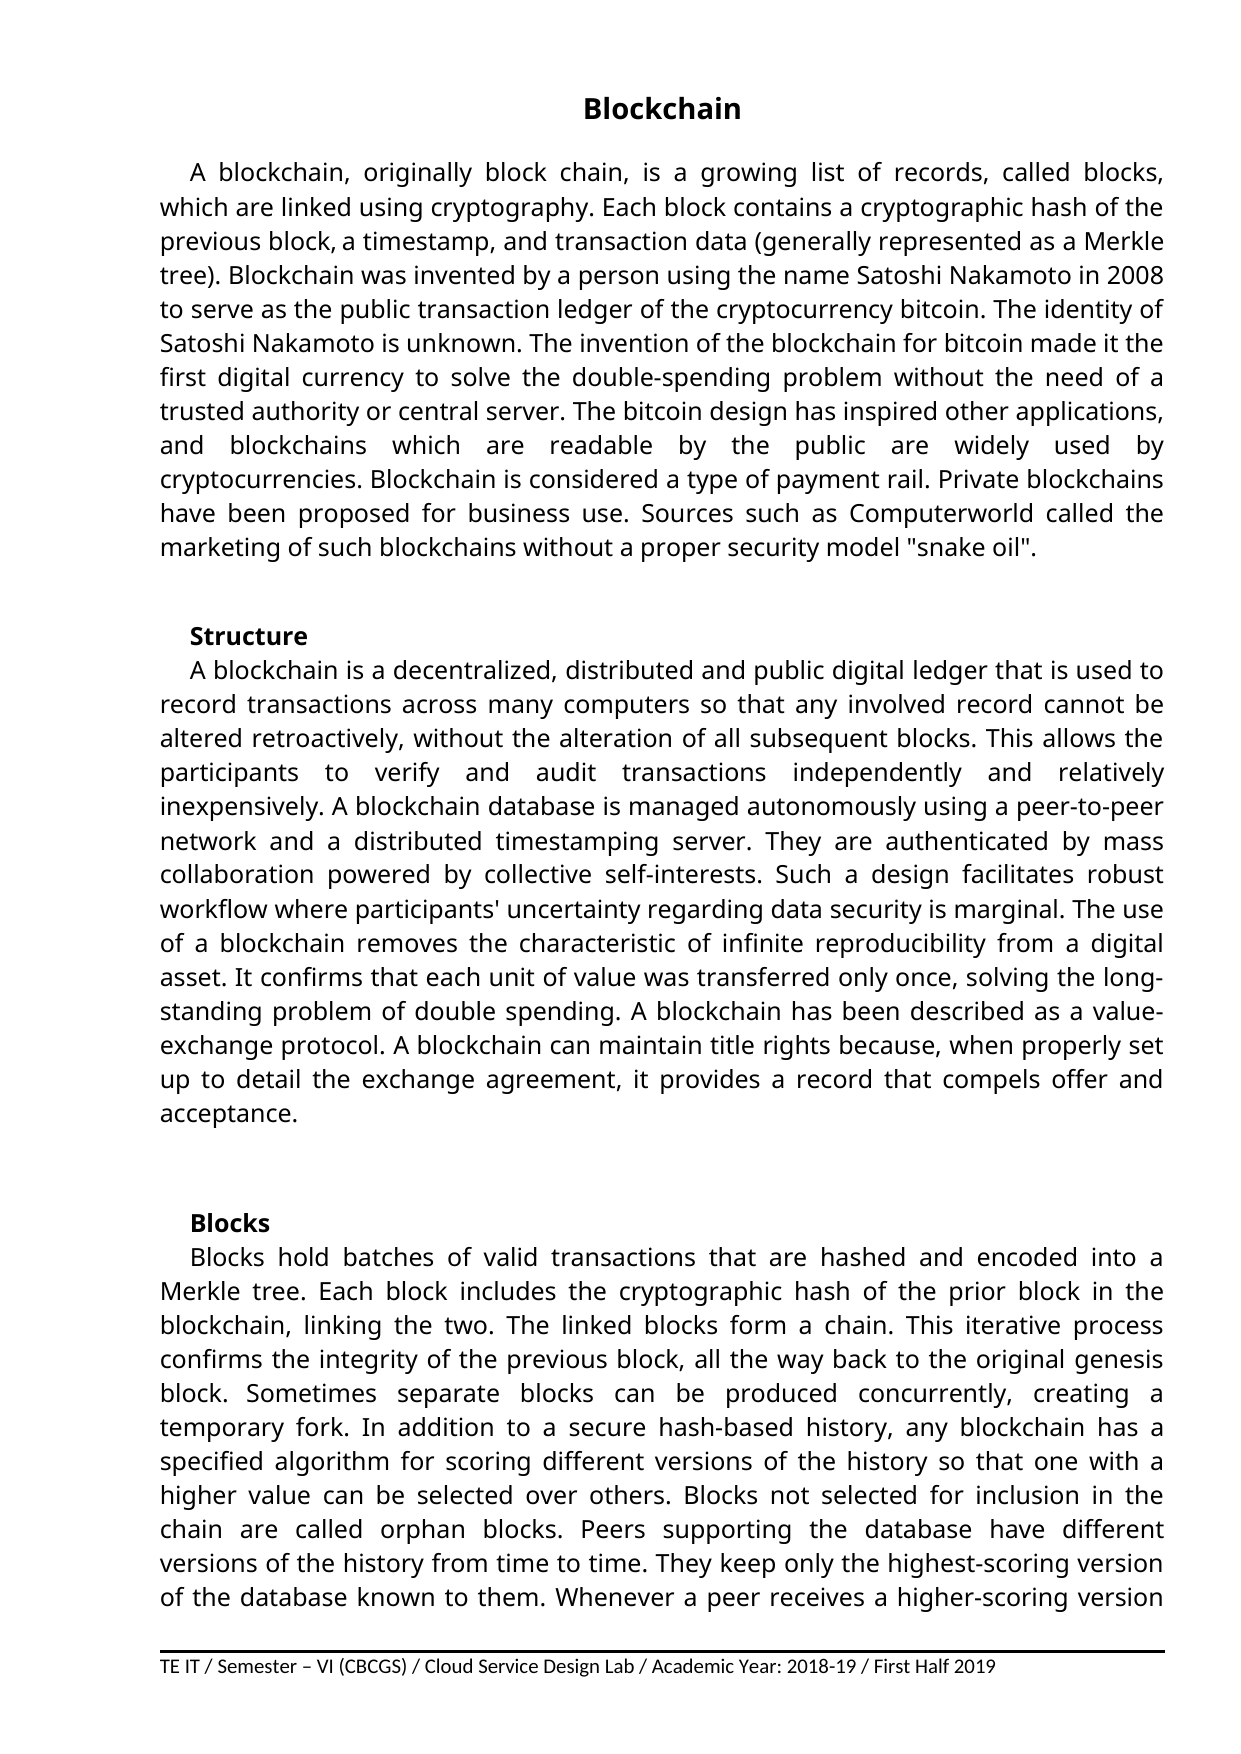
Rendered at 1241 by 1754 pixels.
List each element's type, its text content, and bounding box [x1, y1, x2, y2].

text A blockchain, originally block chain, is a growing list of records, called blocks, which are linked using cryptography. Each block contains a cryptographic hash of the previous block, a timestamp, and transaction data (generally represented as a Merkle tree). Blockchain was invented by a person using the name Satoshi Nakamoto in 2008 to serve as the public transaction ledger of the cryptocurrency bitcoin. The identity of Satoshi Nakamoto is unknown. The invention of the blockchain for bitcoin made it the first digital currency to solve the double-spending problem without the need of a trusted authority or central server. The bitcoin design has inspired other applications, and blockchains which are readable by the public are widely used by cryptocurrencies. Blockchain is considered a type of payment rail. Private blockchains have been proposed for business use. Sources such as Computerworld called the marketing of such blockchains without a proper security model "snake oil". [159, 155, 1165, 564]
subtitle Blocks [159, 1205, 1165, 1239]
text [159, 1239, 1165, 1614]
subtitle Structure [159, 619, 1165, 653]
text A blockchain is a decentralized, distributed and public digital ledger that is used to record transactions across many computers so that any involved record cannot be altered retroactively, without the alteration of all subsequent blocks. This allows the participants to verify and audit transactions independently and relatively inexpensively. A blockchain database is managed autonomously using a peer-to-peer network and a distributed timestamping server. They are authenticated by mass collaboration powered by collective self-interests. Such a design facilitates robust workflow where participants' uncertainty regarding data security is marginal. The use of a blockchain removes the characteristic of infinite reproducibility from a digital asset. It confirms that each unit of value was transferred only once, solving the long-standing problem of double spending. A blockchain has been described as a value-exchange protocol. A blockchain can maintain title rights because, when properly set up to detail the exchange agreement, it provides a record that compels offer and acceptance. [159, 653, 1165, 1130]
text Blockchain [159, 89, 1165, 128]
